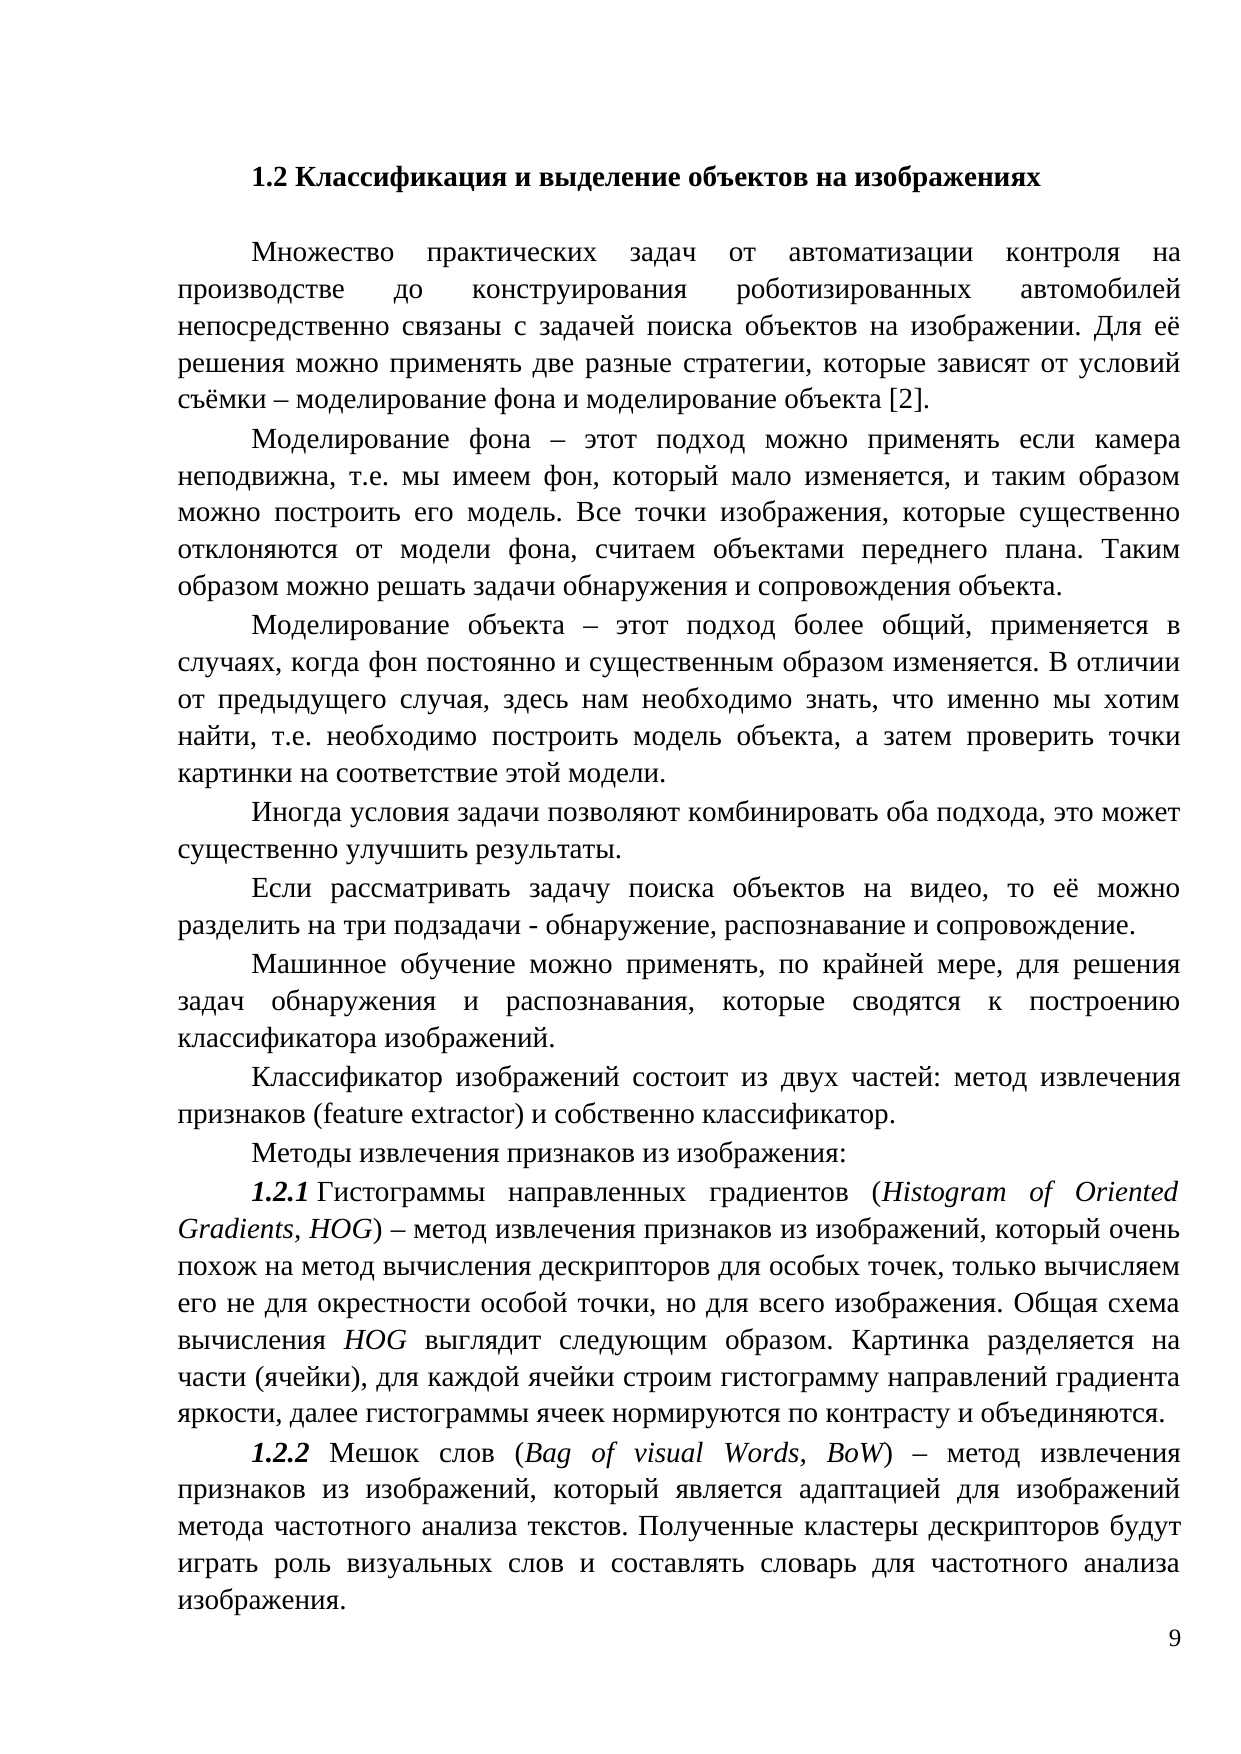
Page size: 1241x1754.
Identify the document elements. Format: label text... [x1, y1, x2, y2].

text Моделирование объекта – этот подход более общий, применяется в случаях, когда фон постоянно и существенным образом изменяется. В отличии от предыдущего случая, здесь нам необходимо знать, что именно мы хотим найти, т.е. необходимо построить модель объекта, а затем проверить точки картинки на соответствие этой модели. [177, 607, 1181, 788]
text Иногда условия задачи позволяют комбинировать оба подхода, это может существенно улучшить результаты. [177, 794, 1181, 864]
text Машинное обучение можно применять, по крайней мере, для решения задач обнаружения и распознавания, которые сводятся к построению классификатора изображений. [177, 946, 1181, 1053]
text Методы извлечения признаков из изображения: [177, 1135, 1181, 1169]
subtitle 1.2 Классификация и выделение объектов на изображениях [177, 159, 1181, 193]
text Множество практических задач от автоматизации контроля на производстве до конструирования роботизированных автомобилей непосредственно связаны с задачей поиска объектов на изображении. Для её решения можно применять две разные стратегии, которые зависят от условий съёмки – моделирование фона и моделирование объекта [2]. [177, 234, 1181, 415]
text Классификатор изображений состоит из двух частей: метод извлечения признаков (feature extractor) и собственно классификатор. [177, 1059, 1181, 1129]
text 1.2.1 Гистограммы направленных градиентов (Histogram of Oriented Gradients, HOG) – метод извлечения признаков из изображений, который очень похож на метод вычисления дескрипторов для особых точек, только вычисляем его не для окрестности особой точки, но для всего изображения. Общая схема вычисления HOG выглядит следующим образом. Картинка разделяется на части (ячейки), для каждой ячейки строим гистограмму направлений градиента яркости, далее гистограммы ячеек нормируются по контрасту и объединяются. [177, 1174, 1181, 1429]
text Если рассматривать задачу поиска объектов на видео, то её можно разделить на три подзадачи - обнаружение, распознавание и сопровождение. [177, 870, 1181, 941]
text Моделирование фона – этот подход можно применять если камера неподвижна, т.е. мы имеем фон, который мало изменяется, и таким образом можно построить его модель. Все точки изображения, которые существенно отклоняются от модели фона, считаем объектами переднего плана. Таким образом можно решать задачи обнаружения и сопровождения объекта. [177, 421, 1181, 602]
text 1.2.2 Мешок слов (Bag of visual Words, BoW) – метод извлечения признаков из изображений, который является адаптацией для изображений метода частотного анализа текстов. Полученные кластеры дескрипторов будут играть роль визуальных слов и составлять словарь для частотного анализа изображения. [177, 1435, 1181, 1616]
